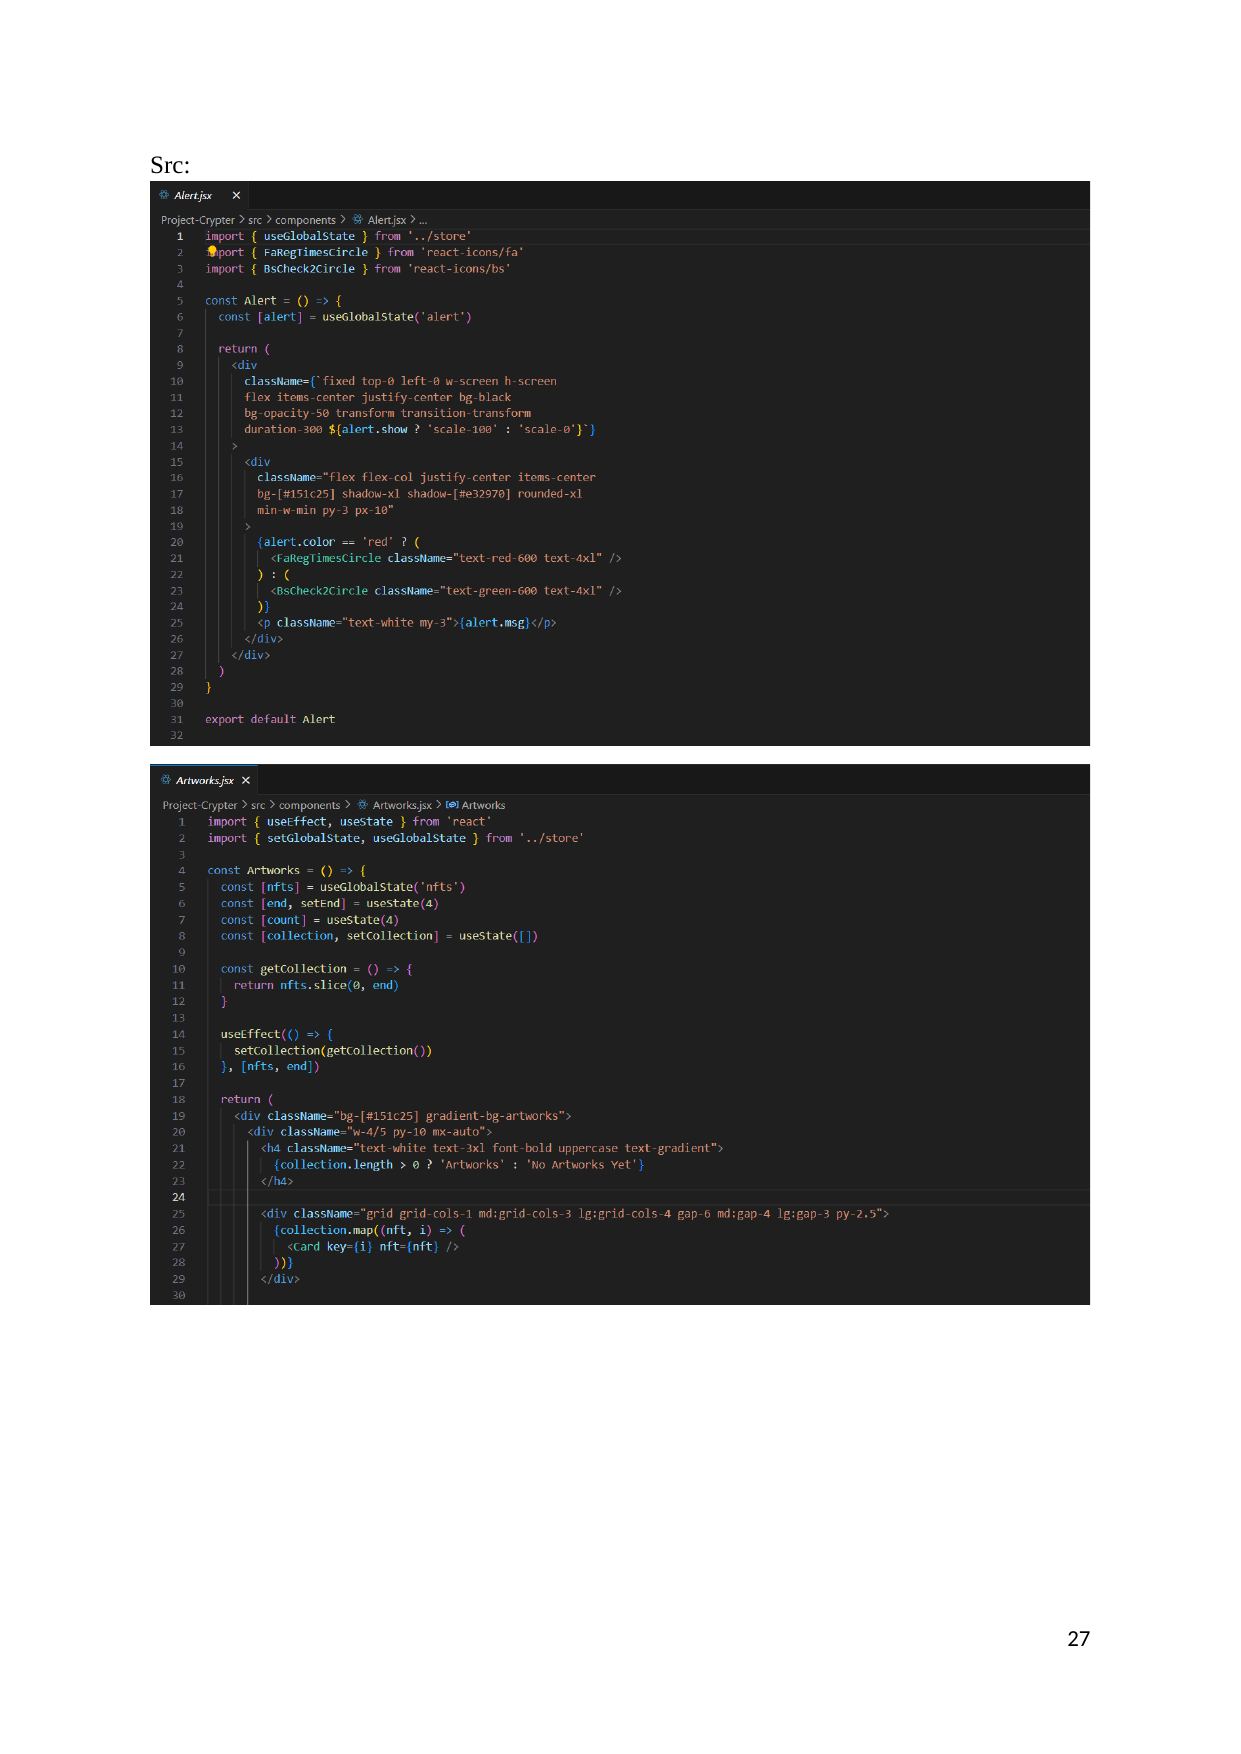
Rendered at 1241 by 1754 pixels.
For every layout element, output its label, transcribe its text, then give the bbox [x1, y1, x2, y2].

picture [150, 181, 1091, 746]
picture [150, 764, 1091, 1305]
text Src: [150, 150, 1090, 181]
